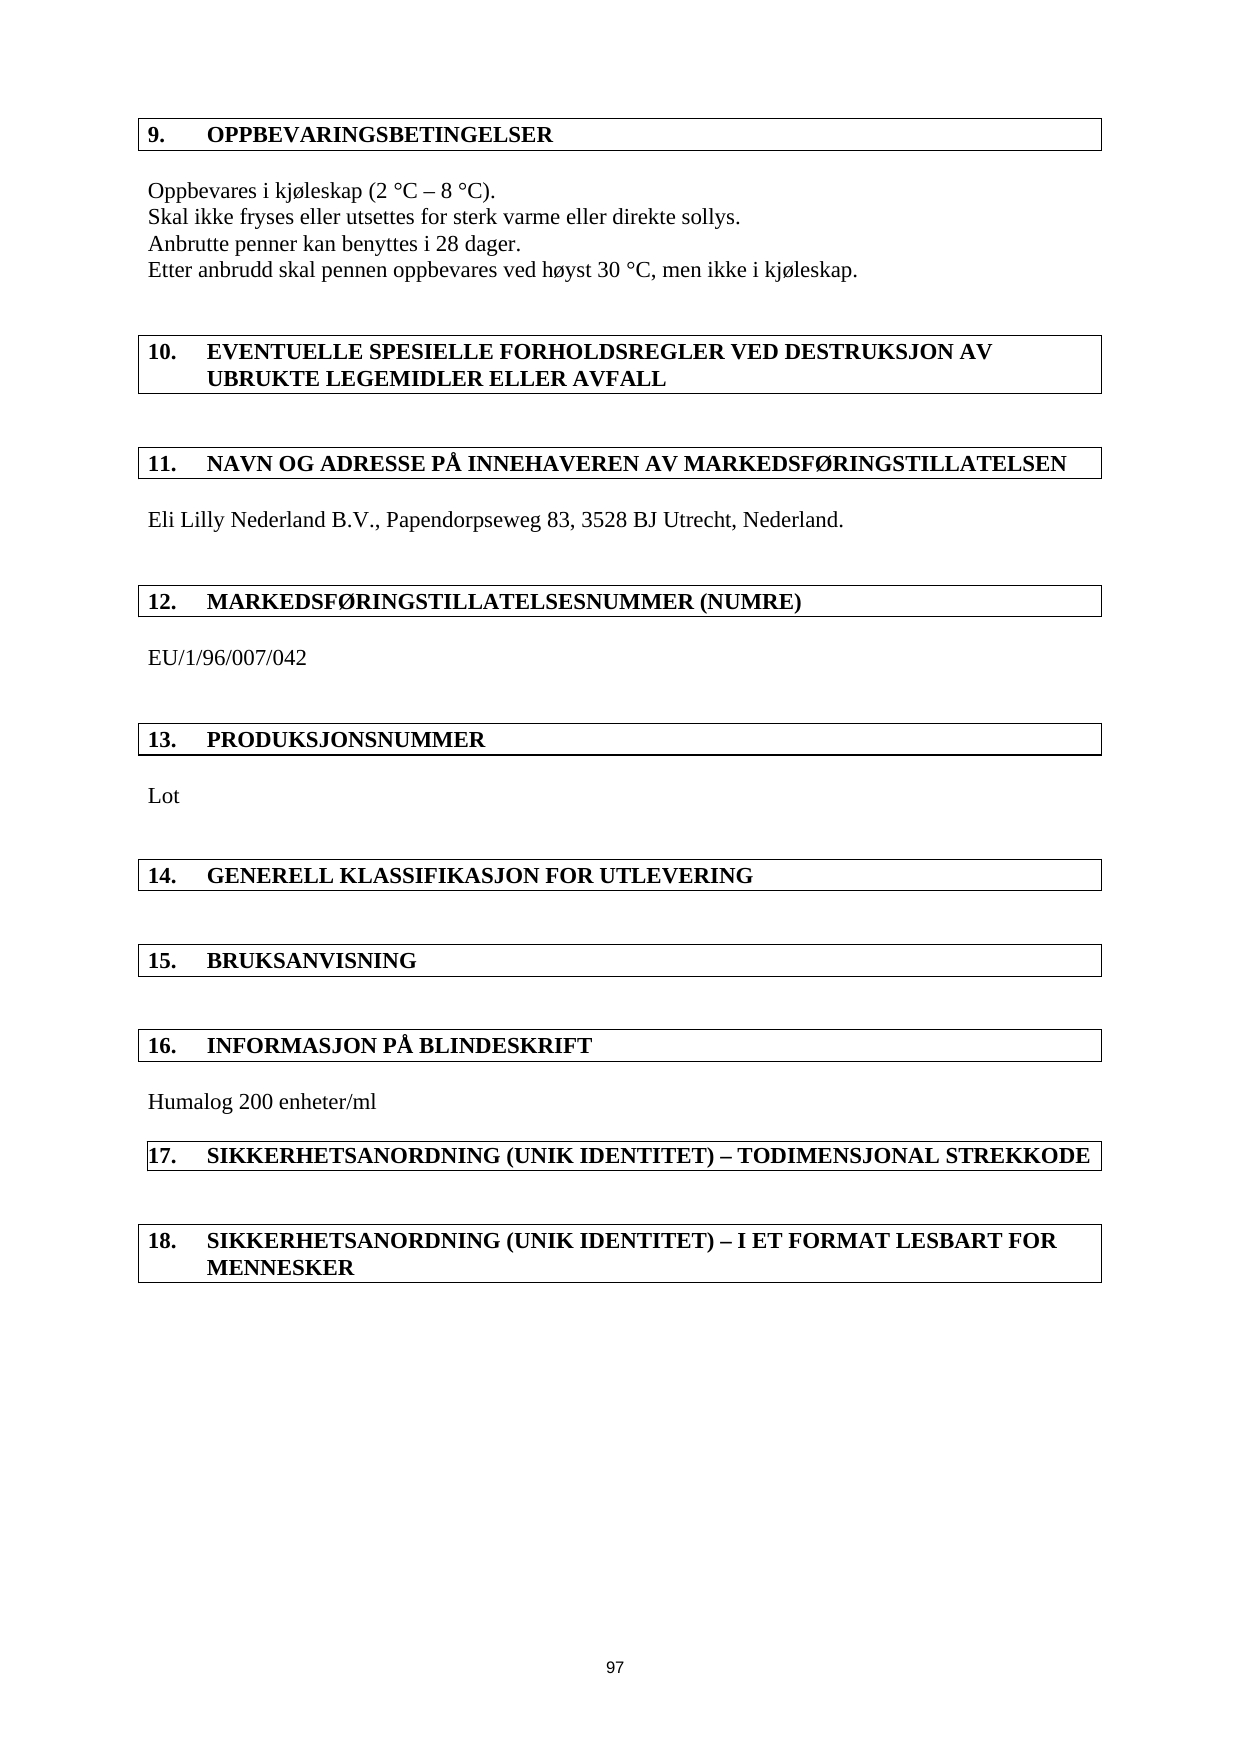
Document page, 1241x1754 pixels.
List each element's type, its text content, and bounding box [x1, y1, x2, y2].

text Lot [148, 782, 1093, 808]
text Skal ikke fryses eller utsettes for sterk varme eller direkte sollys. [148, 203, 1093, 230]
text Humalog 200 enheter/ml [148, 1088, 1093, 1114]
text Anbrutte penner kan benyttes i 28 dager. [148, 230, 1093, 256]
text 16. INFORMASJON PÅ BLINDESKRIFT [139, 1030, 1101, 1061]
text 18. SIKKERHETSANORDNING (UNIK IDENTITET) – I ET FORMAT LESBART FOR MENNESKER [139, 1225, 1101, 1282]
text Oppbevares i kjøleskap (2 °C – 8 °C). [148, 177, 1093, 203]
text Eli Lilly Nederland B.V., Papendorpseweg 83, 3528 BJ Utrecht, Nederland. [148, 506, 1093, 532]
text 14. GENERELL KLASSIFIKASJON FOR UTLEVERING [139, 860, 1101, 890]
text 11. NAVN OG ADRESSE PÅ INNEHAVEREN AV MARKEDSFØRINGSTILLATELSEN [139, 448, 1101, 478]
text 15. BRUKSANVISNING [139, 945, 1101, 976]
text Etter anbrudd skal pennen oppbevares ved høyst 30 °C, men ikke i kjøleskap. [148, 256, 1093, 282]
text 13. PRODUKSJONSNUMMER [139, 724, 1101, 754]
text 9. OPPBEVARINGSBETINGELSER [139, 119, 1101, 150]
text EU/1/96/007/042 [148, 644, 1093, 670]
text 12. MARKEDSFØRINGSTILLATELSESNUMMER (NUMRE) [139, 586, 1101, 616]
text 17. SIKKERHETSANORDNING (UNIK IDENTITET) – TODIMENSJONAL STREKKODE [148, 1142, 1101, 1170]
text 10. EVENTUELLE SPESIELLE FORHOLDSREGLER VED DESTRUKSJON AV UBRUKTE LEGEMIDLER ELLER AVFALL [139, 336, 1101, 393]
